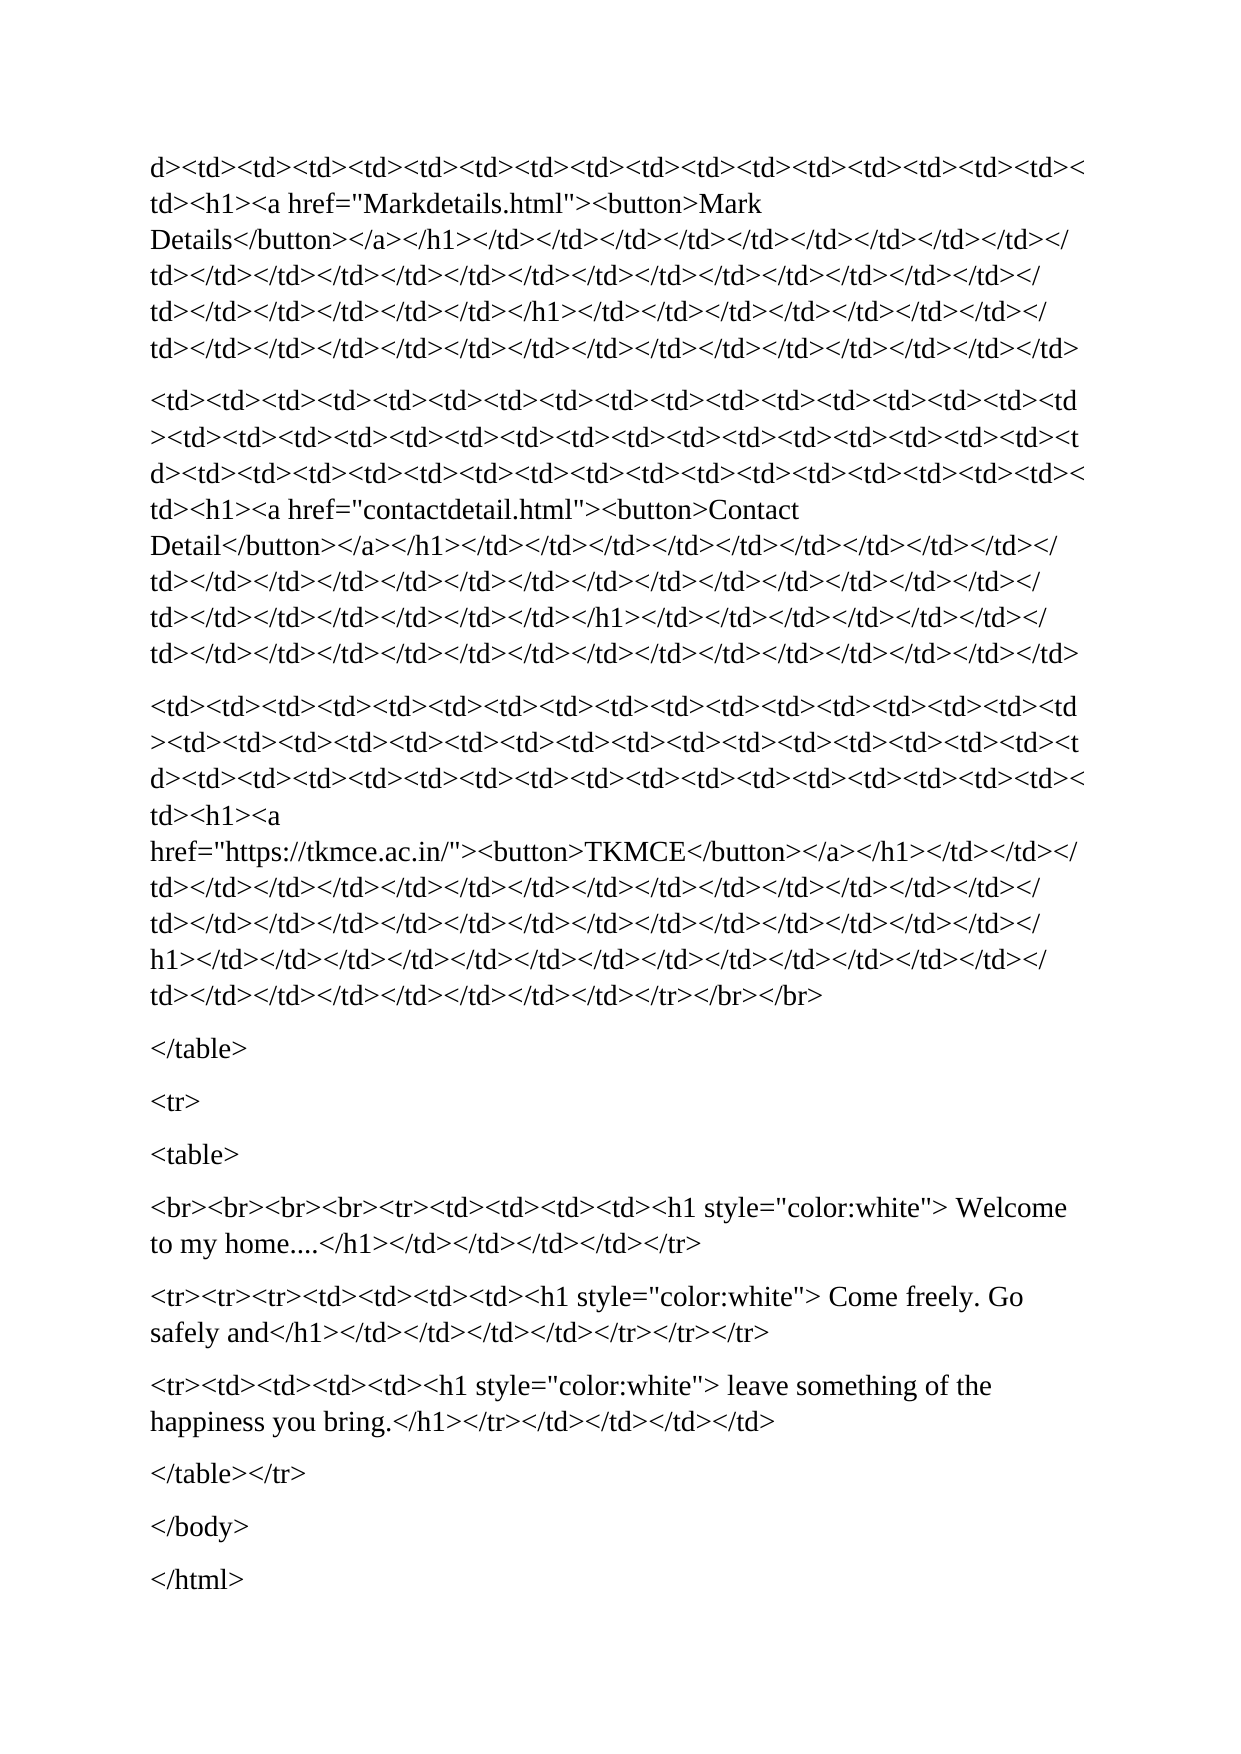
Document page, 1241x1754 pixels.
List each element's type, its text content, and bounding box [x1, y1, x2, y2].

text <td><td><td><td><td><td><td><td><td><td><td><td><td><td><td><td><td><td><td><td><td><td><td><td><td><td><td><td><td><td><td><td><td><td><td><td><td><td><td><td><td><td><td><td><td><td><td><td><td><td><td><h1><a href="https://tkmce.ac.in/"><button>TKMCE</button></a></h1></td></td></td></td></td></td></td></td></td></td></td></td></td></td></td></td></td></td></td></td></td></td></td></td></td></td></td></td></td></td></h1></td></td></td></td></td></td></td></td></td></td></td></td></td></td></td></td></td></td></td></td></td></tr></br></br> [150, 689, 1090, 1012]
text <tr><tr><tr><td><td><td><td><h1 style="color:white"> Come freely. Go safely and</h1></td></td></td></td></tr></tr></tr> [150, 1279, 1090, 1348]
text </html> [150, 1562, 1090, 1596]
text <br><br><br><br><tr><td><td><td><td><h1 style="color:white"> Welcome to my home....</h1></td></td></td></td></tr> [150, 1190, 1090, 1259]
text </table></tr> [150, 1457, 1090, 1490]
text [150, 150, 1090, 364]
text <table> [150, 1137, 1090, 1171]
text <tr><td><td><td><td><h1 style="color:white"> leave something of the happiness you bring.</h1></tr></td></td></td></td> [150, 1368, 1090, 1437]
text </table> [150, 1031, 1090, 1065]
text <tr> [150, 1084, 1090, 1118]
text </body> [150, 1509, 1090, 1543]
text <td><td><td><td><td><td><td><td><td><td><td><td><td><td><td><td><td><td><td><td><td><td><td><td><td><td><td><td><td><td><td><td><td><td><td><td><td><td><td><td><td><td><td><td><td><td><td><td><td><td><td><h1><a href="contactdetail.html"><button>Contact Detail</button></a></h1></td></td></td></td></td></td></td></td></td></td></td></td></td></td></td></td></td></td></td></td></td></td></td></td></td></td></td></td></td></td></h1></td></td></td></td></td></td></td></td></td></td></td></td></td></td></td></td></td></td></td></td></td> [150, 383, 1090, 670]
